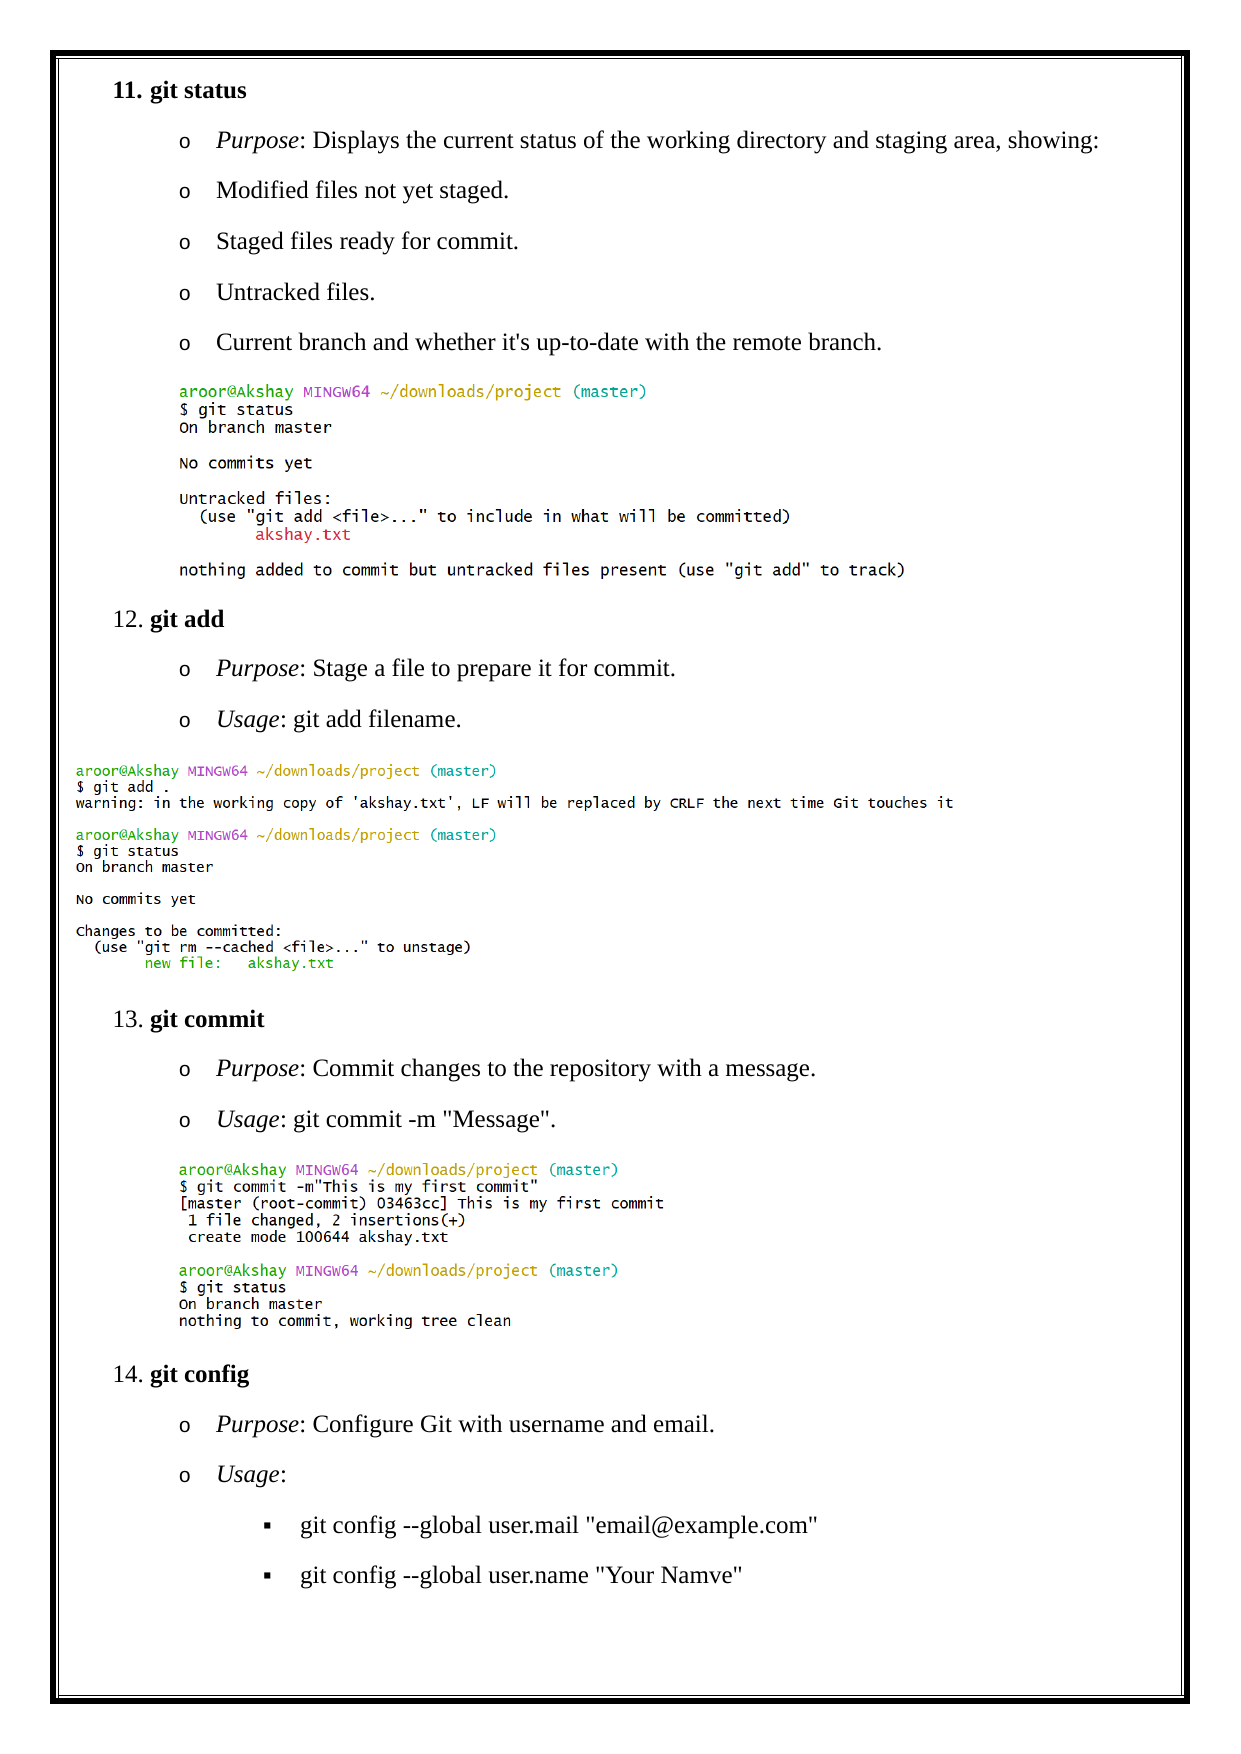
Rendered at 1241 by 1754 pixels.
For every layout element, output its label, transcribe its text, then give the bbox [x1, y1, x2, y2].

picture [178, 1154, 761, 1338]
list git config [112, 1359, 1165, 1388]
list Purpose: Displays the current status of the working directory and staging area, showing: [178, 125, 1165, 154]
list Purpose: Configure Git with username and email. [178, 1409, 1165, 1438]
list git status [112, 75, 1165, 104]
list git config --global user.mail "email@example.com" [262, 1510, 1165, 1539]
list Purpose: Stage a file to prepare it for commit. [178, 653, 1165, 683]
list Purpose: Commit changes to the repository with a message. [178, 1053, 1165, 1083]
list Modified files not yet staged. [178, 175, 1165, 205]
list git add [112, 604, 1165, 632]
picture [75, 754, 1007, 982]
list Usage: git add filename. [178, 704, 1165, 733]
list Usage: [178, 1459, 1165, 1489]
list Usage: git commit -m "Message". [178, 1104, 1165, 1134]
list Current branch and whether it's up-to-date with the remote branch. [178, 327, 1165, 357]
list git commit [112, 1004, 1165, 1032]
picture [178, 377, 949, 582]
list git config --global user.name "Your Namve" [262, 1560, 1165, 1589]
list Staged files ready for commit. [178, 226, 1165, 256]
list Untracked files. [178, 277, 1165, 306]
